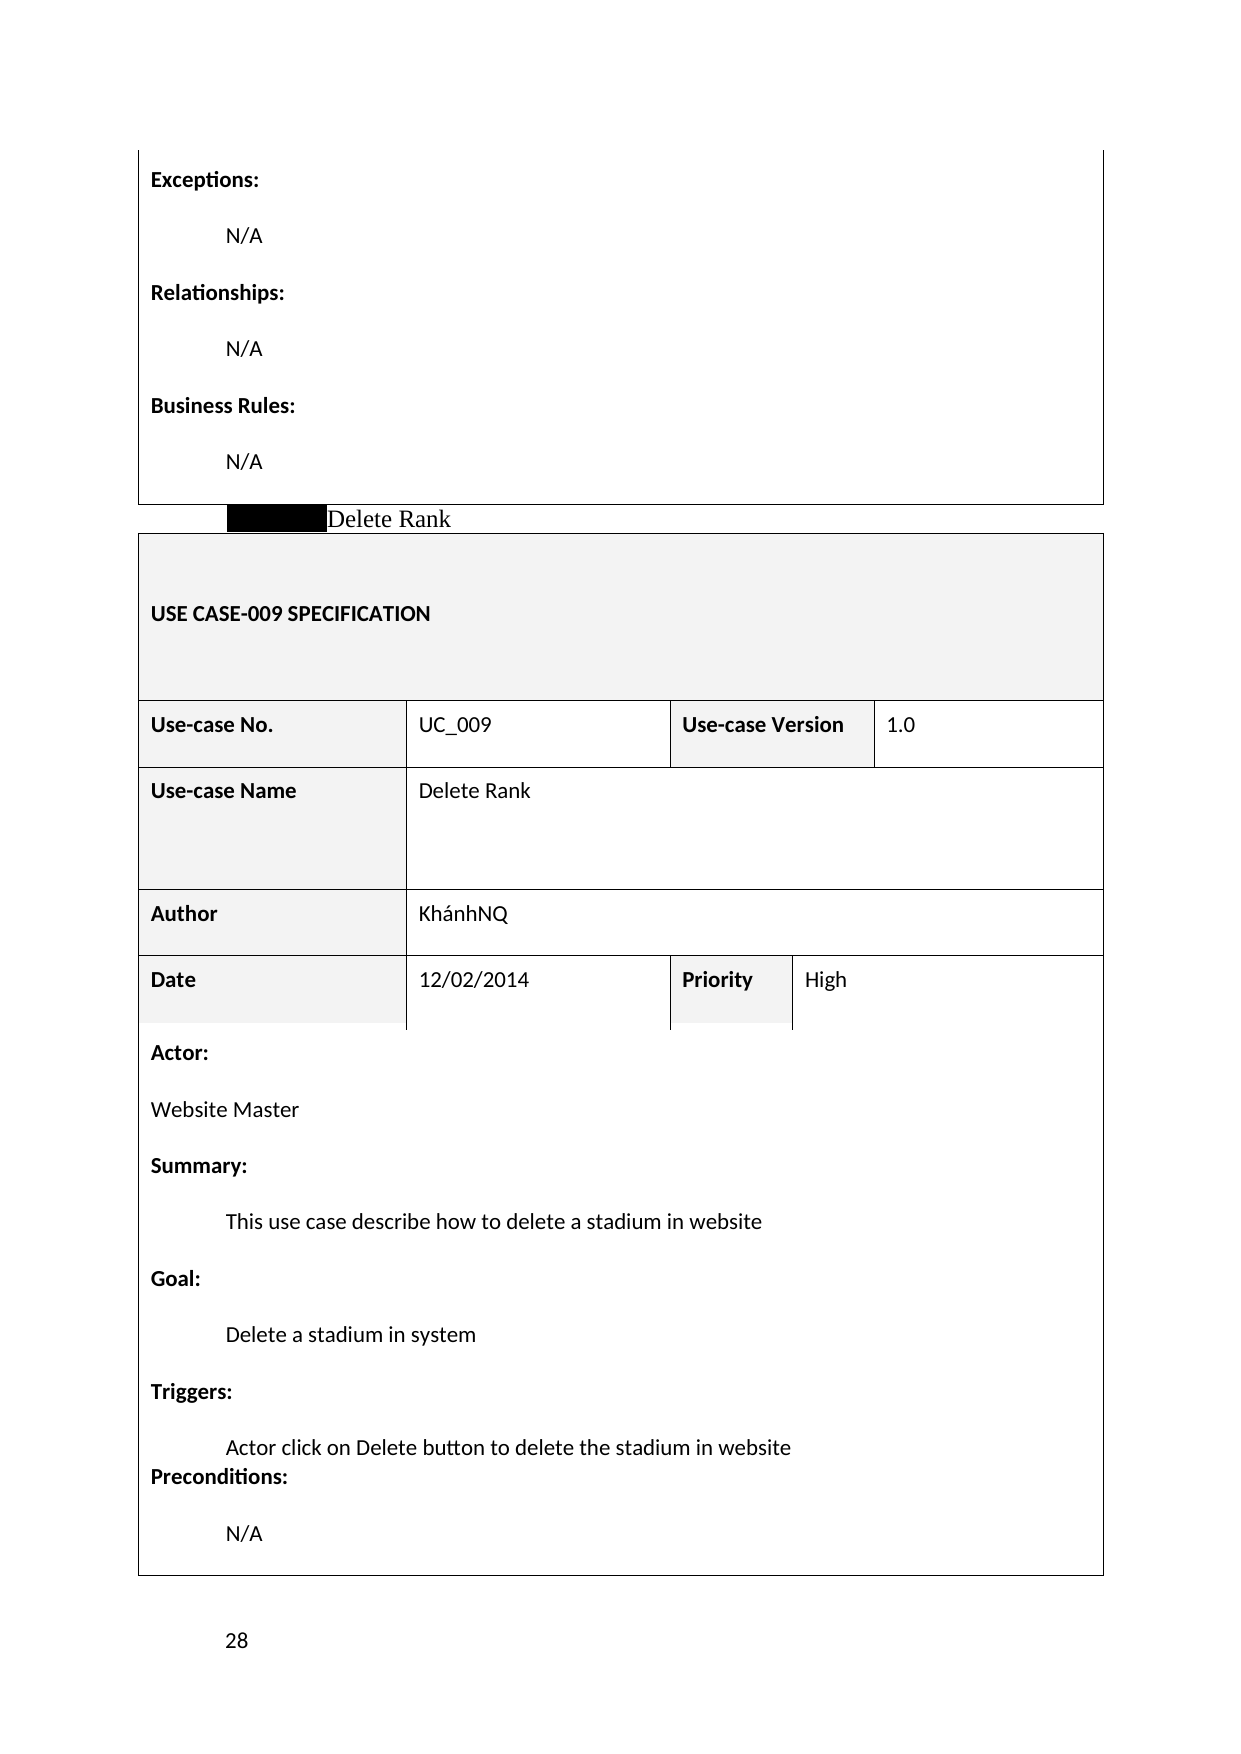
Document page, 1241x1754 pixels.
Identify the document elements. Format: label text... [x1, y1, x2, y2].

table_cell 1.0 [875, 701, 1103, 767]
table_cell High [793, 956, 1103, 1023]
table_cell Use-case Name [139, 768, 406, 889]
table_cell UC_009 [407, 701, 670, 767]
subtitle Delete Rank [227, 505, 1091, 533]
table_cell Priority [671, 956, 792, 1023]
table_cell KhánhNQ [407, 890, 1103, 955]
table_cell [139, 1030, 1103, 1575]
table_cell Date [139, 956, 406, 1023]
table_cell 12/02/2014 [407, 956, 670, 1023]
table_cell Use-case Version [671, 701, 874, 767]
table_cell Delete Rank [407, 768, 1103, 889]
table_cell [139, 156, 1103, 503]
table_header USE CASE-009 SPECIFICATION [139, 534, 1103, 700]
table_cell Use-case No. [139, 701, 406, 767]
table_cell Author [139, 890, 406, 955]
